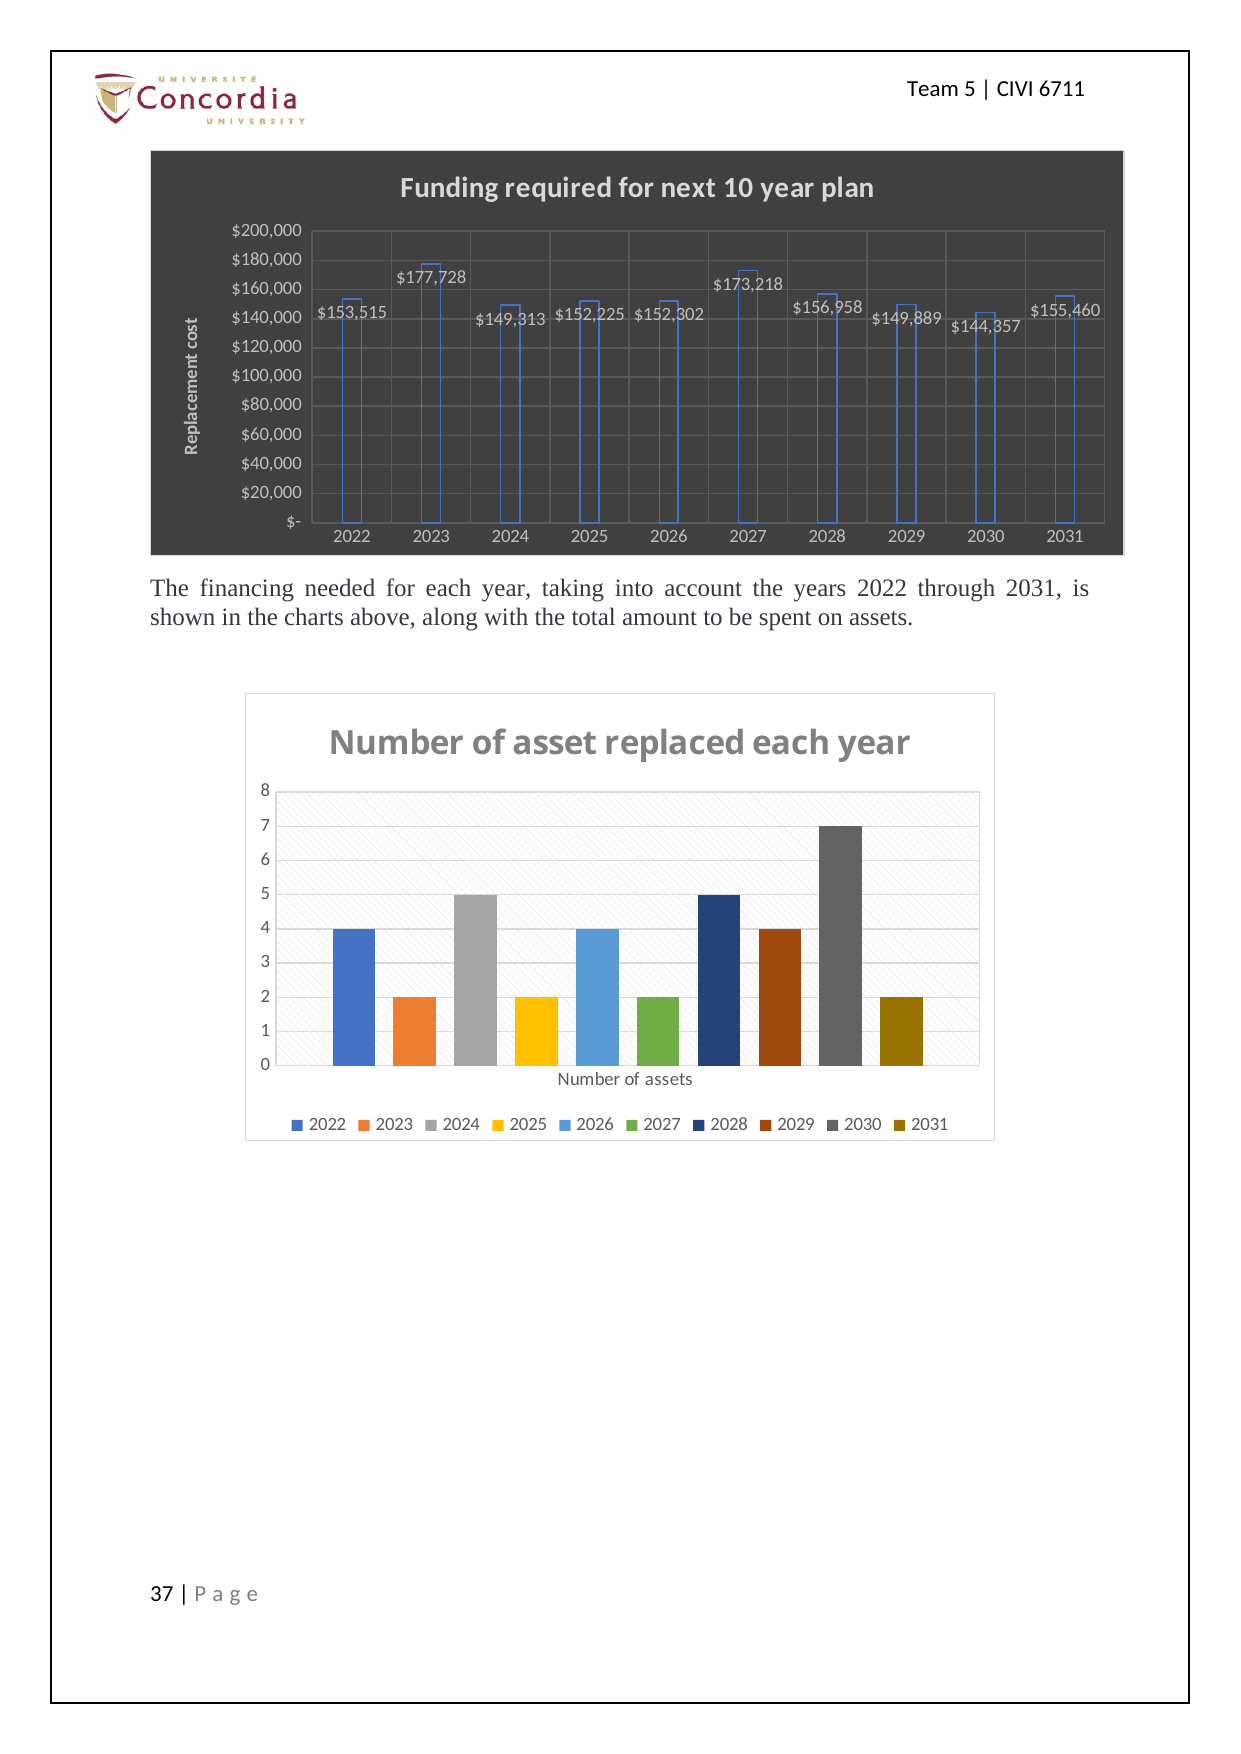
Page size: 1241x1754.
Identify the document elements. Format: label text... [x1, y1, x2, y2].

text The financing needed for each year, taking into account the years 2022 through 2031, is shown in the charts above, along with the total amount to be spent on assets. [150, 573, 1090, 631]
picture [79, 72, 305, 132]
